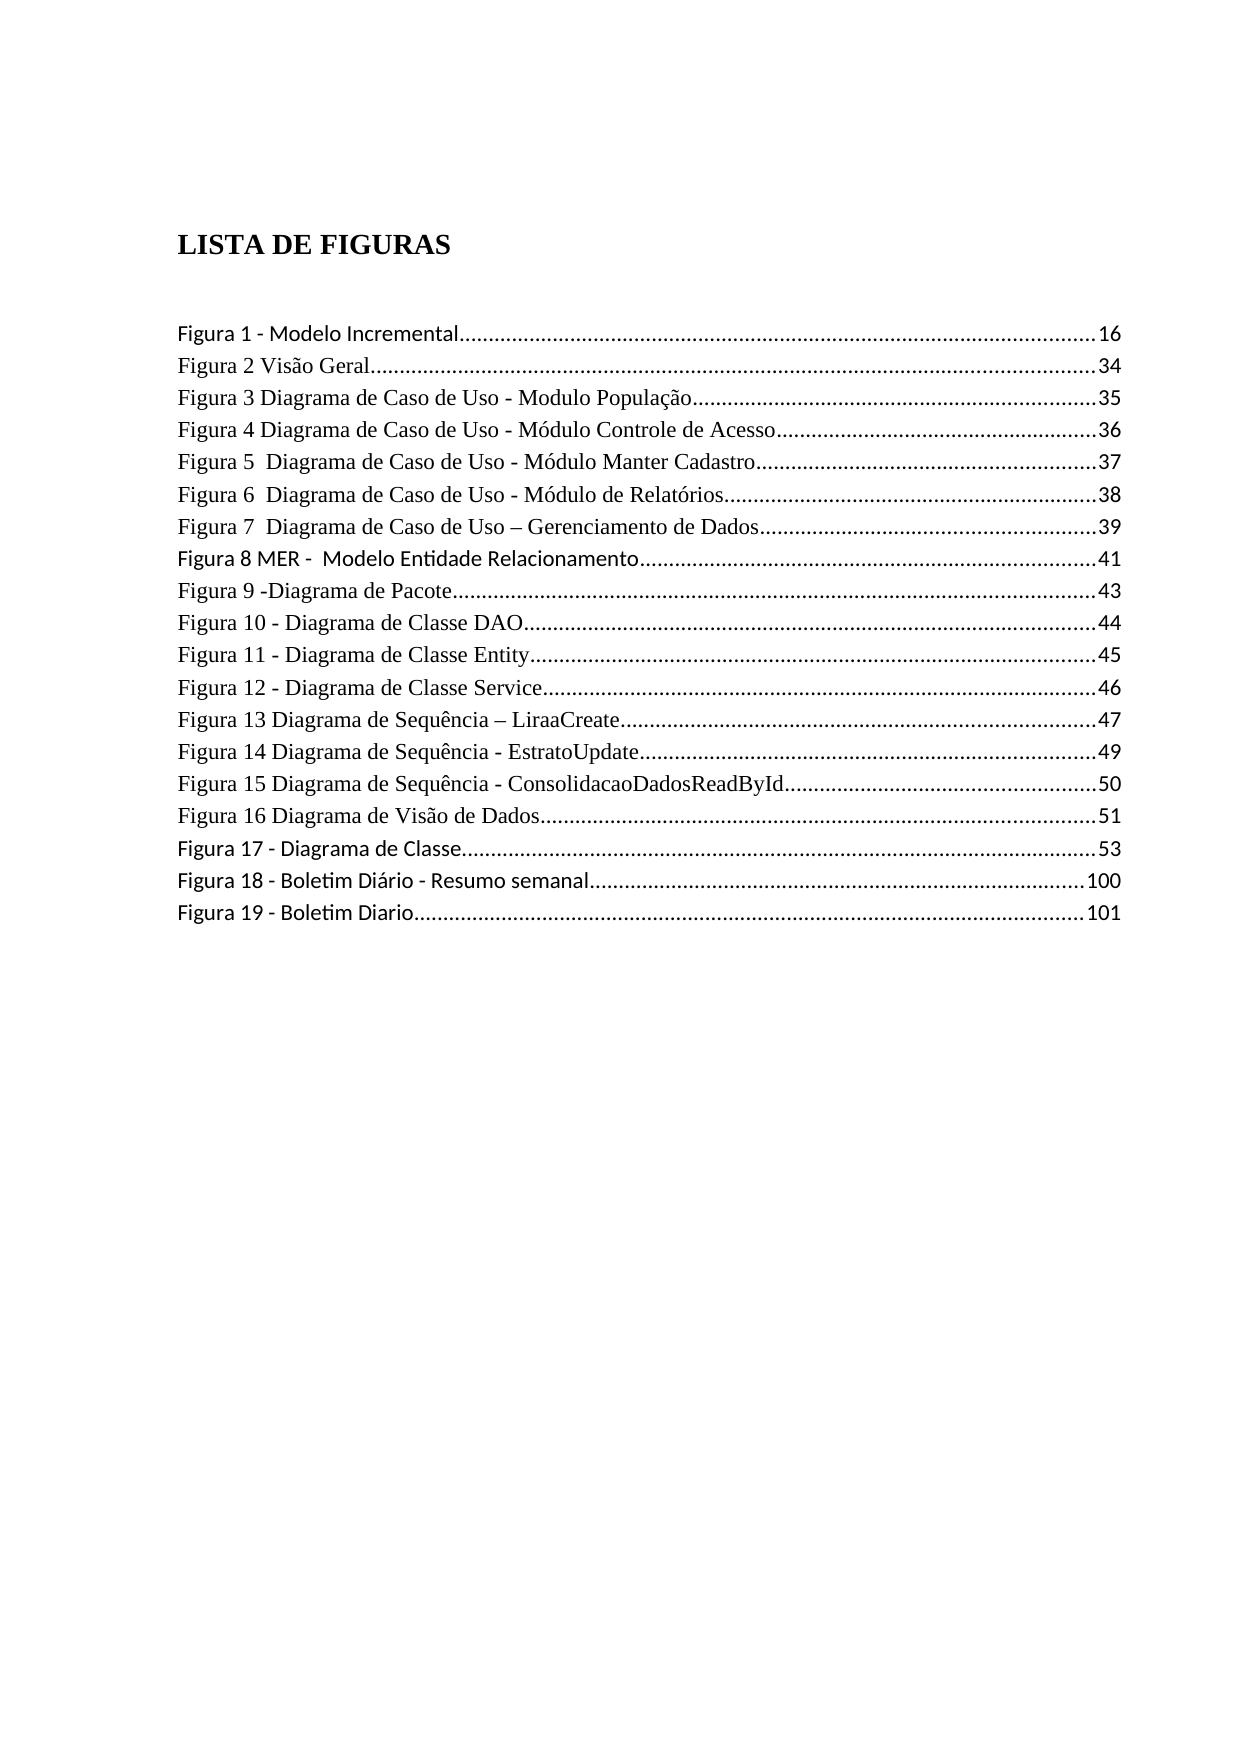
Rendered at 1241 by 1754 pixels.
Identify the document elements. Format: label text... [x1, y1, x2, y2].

text Figura 14 Diagrama de Sequência - EstratoUpdate 49 [177, 737, 1122, 765]
text Figura 7 Diagrama de Caso de Uso – Gerenciamento de Dados 39 [177, 512, 1122, 540]
subtitle LISTA DE FIGURAS [177, 227, 1122, 261]
text Figura 8 MER - Modelo Entidade Relacionamento 41 [177, 544, 1122, 572]
text Figura 13 Diagrama de Sequência – LiraaCreate 47 [177, 705, 1122, 733]
text Figura 5 Diagrama de Caso de Uso - Módulo Manter Cadastro 37 [177, 447, 1122, 476]
text Figura 15 Diagrama de Sequência - ConsolidacaoDadosReadById 50 [177, 769, 1122, 797]
text Figura 17 - Diagrama de Classe 53 [177, 834, 1122, 862]
text Figura 1 - Modelo Incremental 16 [177, 319, 1122, 347]
text Figura 11 - Diagrama de Classe Entity 45 [177, 641, 1122, 669]
text Figura 16 Diagrama de Visão de Dados 51 [177, 802, 1122, 829]
text Figura 10 - Diagrama de Classe DAO 44 [177, 608, 1122, 636]
text Figura 3 Diagrama de Caso de Uso - Modulo População 35 [177, 383, 1122, 411]
text Figura 18 - Boletim Diário - Resumo semanal 100 [177, 866, 1122, 894]
text Figura 6 Diagrama de Caso de Uso - Módulo de Relatórios 38 [177, 480, 1122, 508]
text Figura 19 - Boletim Diario 101 [177, 898, 1122, 926]
text Figura 2 Visão Geral 34 [177, 351, 1122, 379]
text Figura 9 -Diagrama de Pacote 43 [177, 576, 1122, 604]
text Figura 4 Diagrama de Caso de Uso - Módulo Controle de Acesso 36 [177, 415, 1122, 443]
text Figura 12 - Diagrama de Classe Service 46 [177, 673, 1122, 701]
